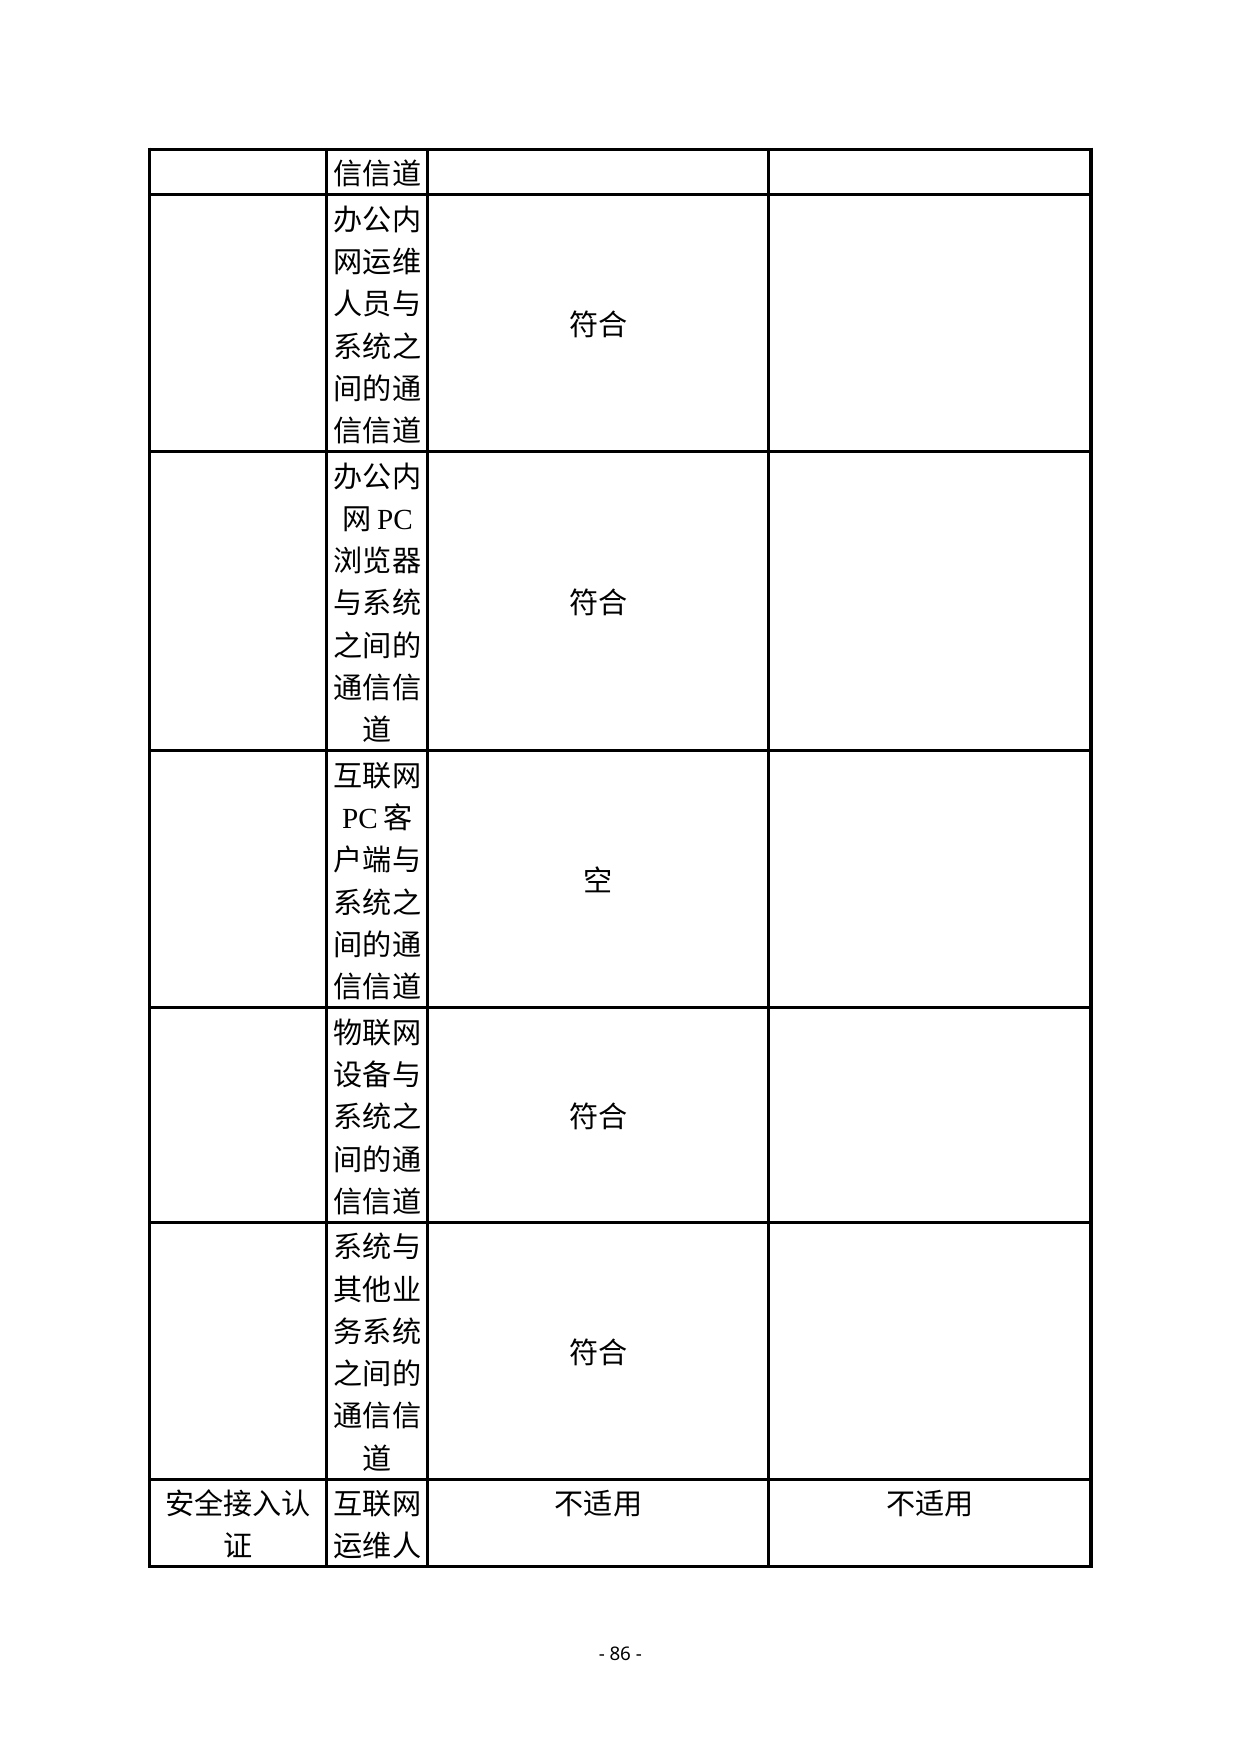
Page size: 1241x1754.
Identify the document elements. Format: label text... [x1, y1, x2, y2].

table_cell 办公内网PC浏览器与系统之间的通信信道 [328, 453, 426, 749]
table_cell 符合 [429, 1224, 767, 1477]
table_cell [770, 453, 1089, 749]
table_cell [151, 196, 325, 450]
table_cell 空 [429, 752, 767, 1006]
table_cell 符合 [429, 1009, 767, 1221]
table_cell 不适用 [770, 1481, 1089, 1565]
table_cell [151, 1224, 325, 1477]
table_cell 互联网PC客户端与系统之间的通信信道 [328, 151, 426, 193]
table_cell [770, 151, 1089, 193]
table_cell 系统与其他业务系统之间的通信信道 [328, 1224, 426, 1477]
table_cell 符合 [429, 196, 767, 450]
table_cell 符合 [429, 453, 767, 749]
table_cell 互联网运维人员与系统之间的通信信道 [328, 1481, 426, 1565]
table_cell 互联网PC客户端与系统之间的通信信道 [328, 752, 426, 1006]
table_cell 空 [429, 151, 767, 193]
table_cell [151, 752, 325, 1006]
table_cell 办公内网运维人员与系统之间的通信信道 [328, 196, 426, 450]
table_cell [151, 1009, 325, 1221]
table_cell 物联网设备与系统之间的通信信道 [328, 1009, 426, 1221]
table_cell 安全接入认证 [151, 1481, 325, 1565]
table_cell [770, 752, 1089, 1006]
table_cell 不适用 [429, 1481, 767, 1565]
table_cell [770, 1009, 1089, 1221]
table_cell [151, 151, 325, 193]
table_cell [770, 1224, 1089, 1477]
table_cell [151, 453, 325, 749]
table_cell [770, 196, 1089, 450]
